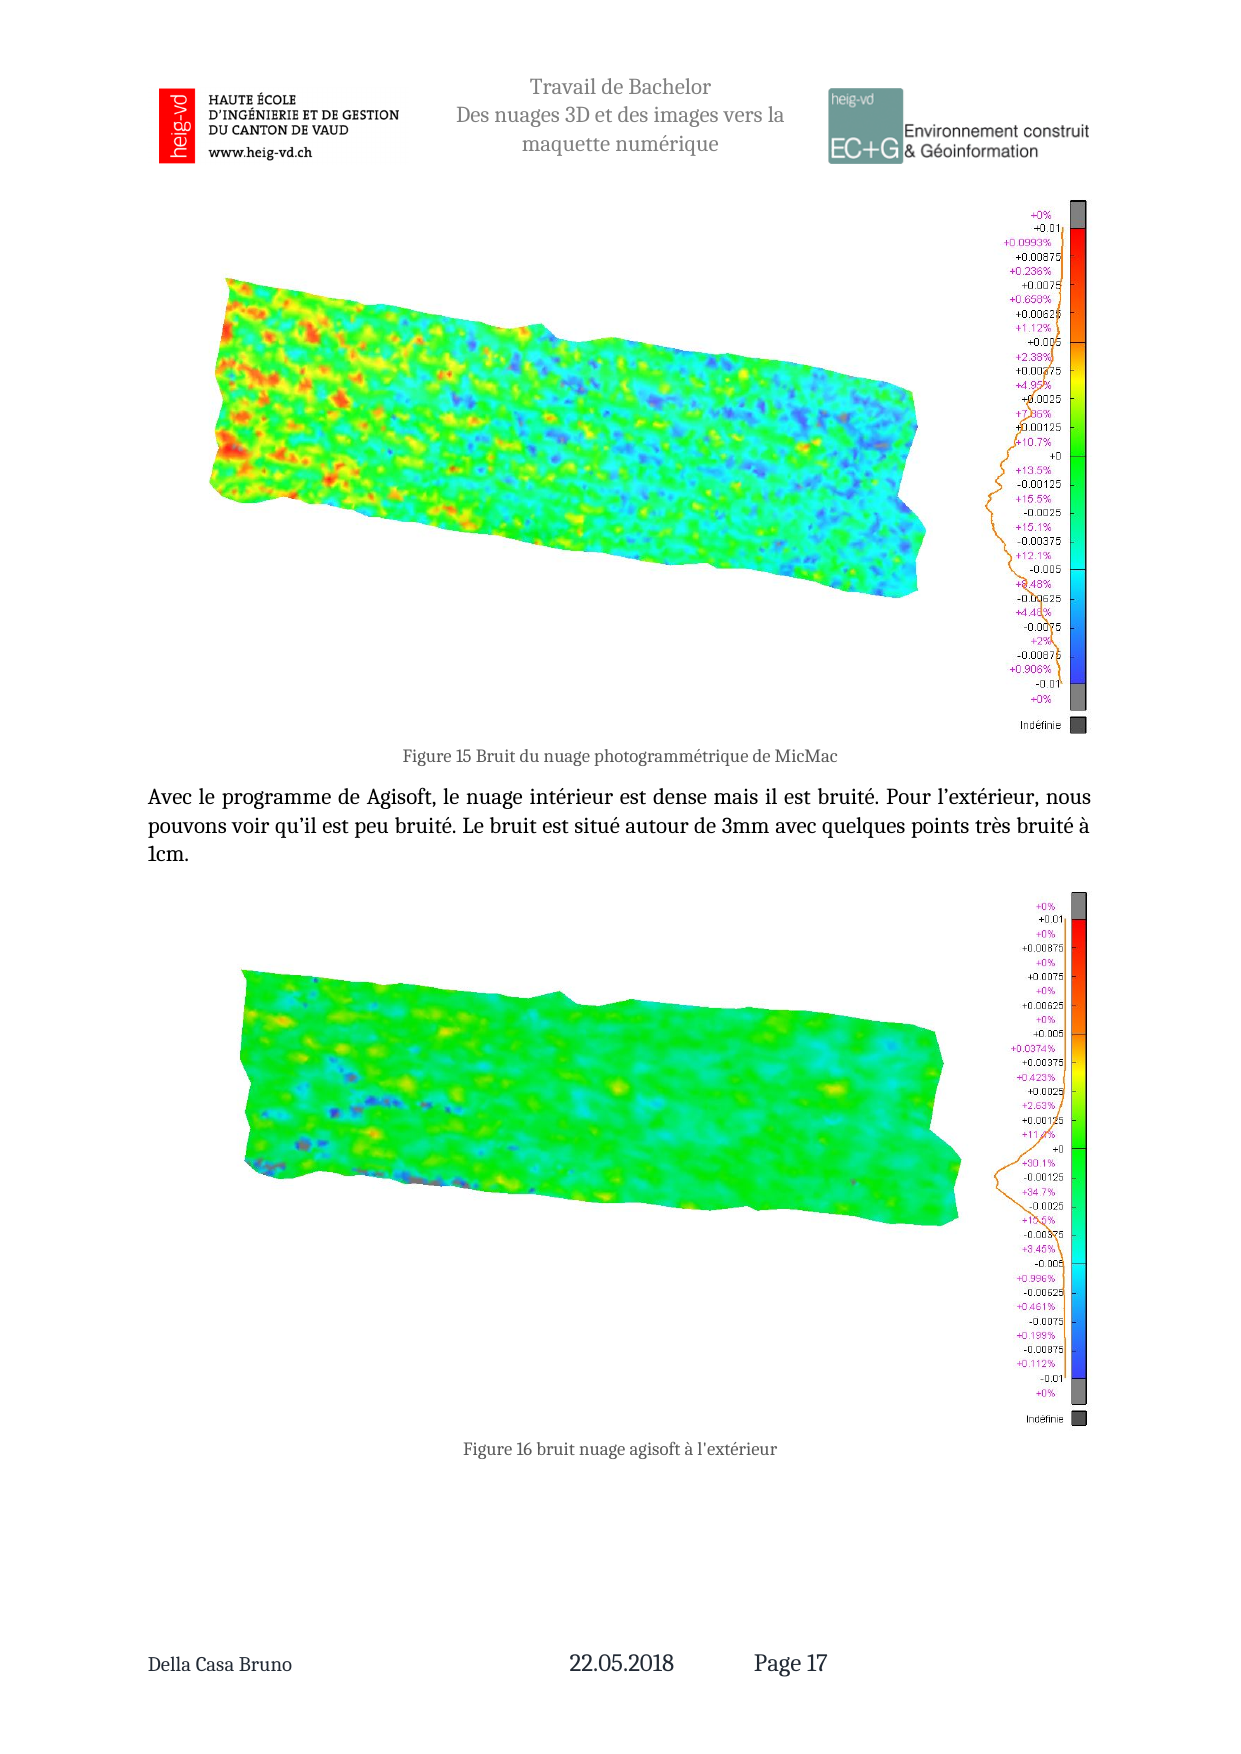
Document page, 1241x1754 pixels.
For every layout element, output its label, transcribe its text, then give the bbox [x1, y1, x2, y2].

text Figure 16 bruit nuage agisoft à l'extérieur [148, 1438, 1093, 1460]
picture [147, 87, 410, 165]
picture [147, 886, 1093, 1432]
picture [147, 193, 1093, 740]
picture [827, 87, 1093, 165]
text Figure 15 Bruit du nuage photogrammétrique de MicMac [148, 746, 1093, 767]
text Avec le programme de Agisoft, le nuage intérieur est dense mais il est bruité. Pour l’extérieur, nous pouvons voir qu’il est peu bruité. Le bruit est situé autour de 3mm avec quelques points très bruité à 1cm. [148, 784, 1093, 867]
